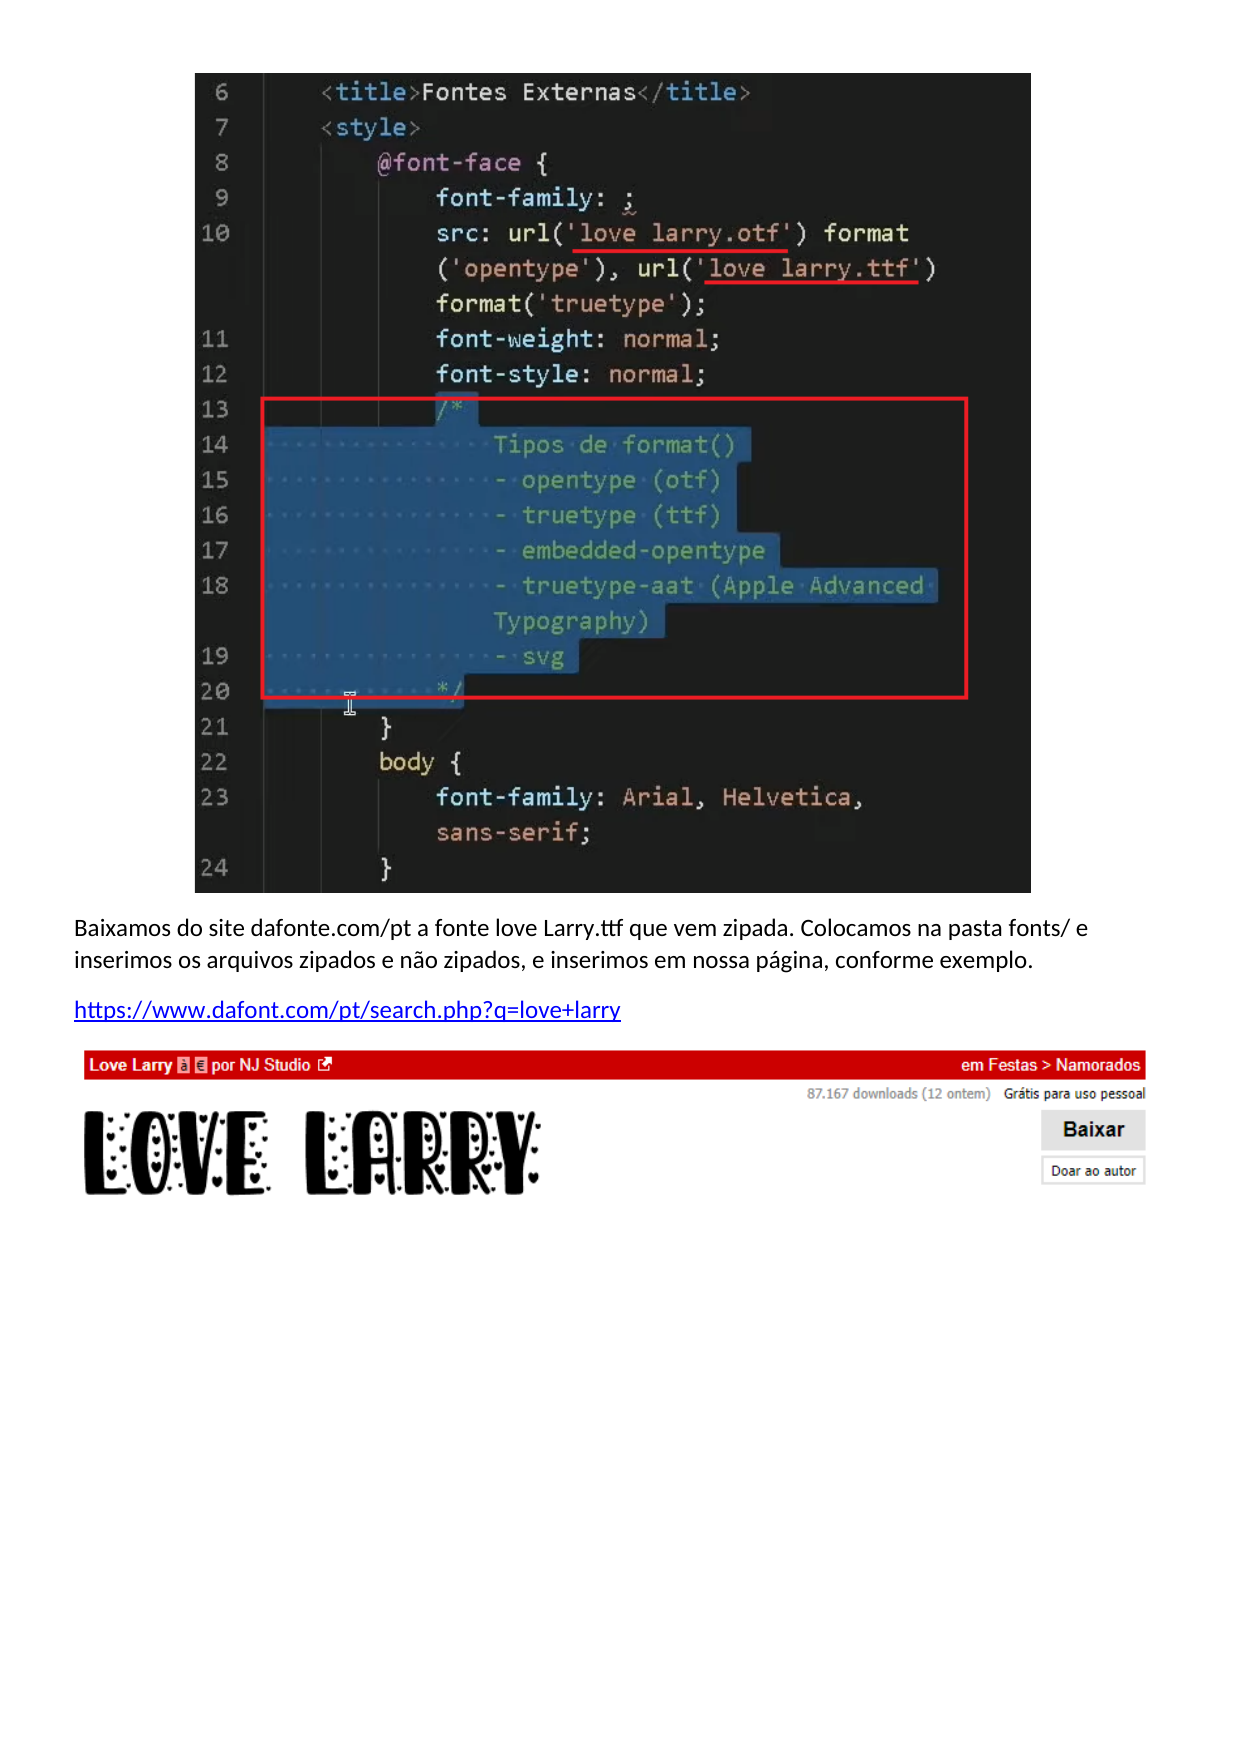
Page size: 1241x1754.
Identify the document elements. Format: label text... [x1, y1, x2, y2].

picture [194, 73, 1031, 893]
text https://www.dafont.com/pt/search.php?q=love+larry [74, 994, 1152, 1025]
picture [73, 1043, 1152, 1205]
text Baixamos do site dafonte.com/pt a fonte love Larry.ttf que vem zipada. Colocamos na pasta fonts/ e inserimos os arquivos zipados e não zipados, e inserimos em nossa página, conforme exemplo. [74, 912, 1152, 975]
